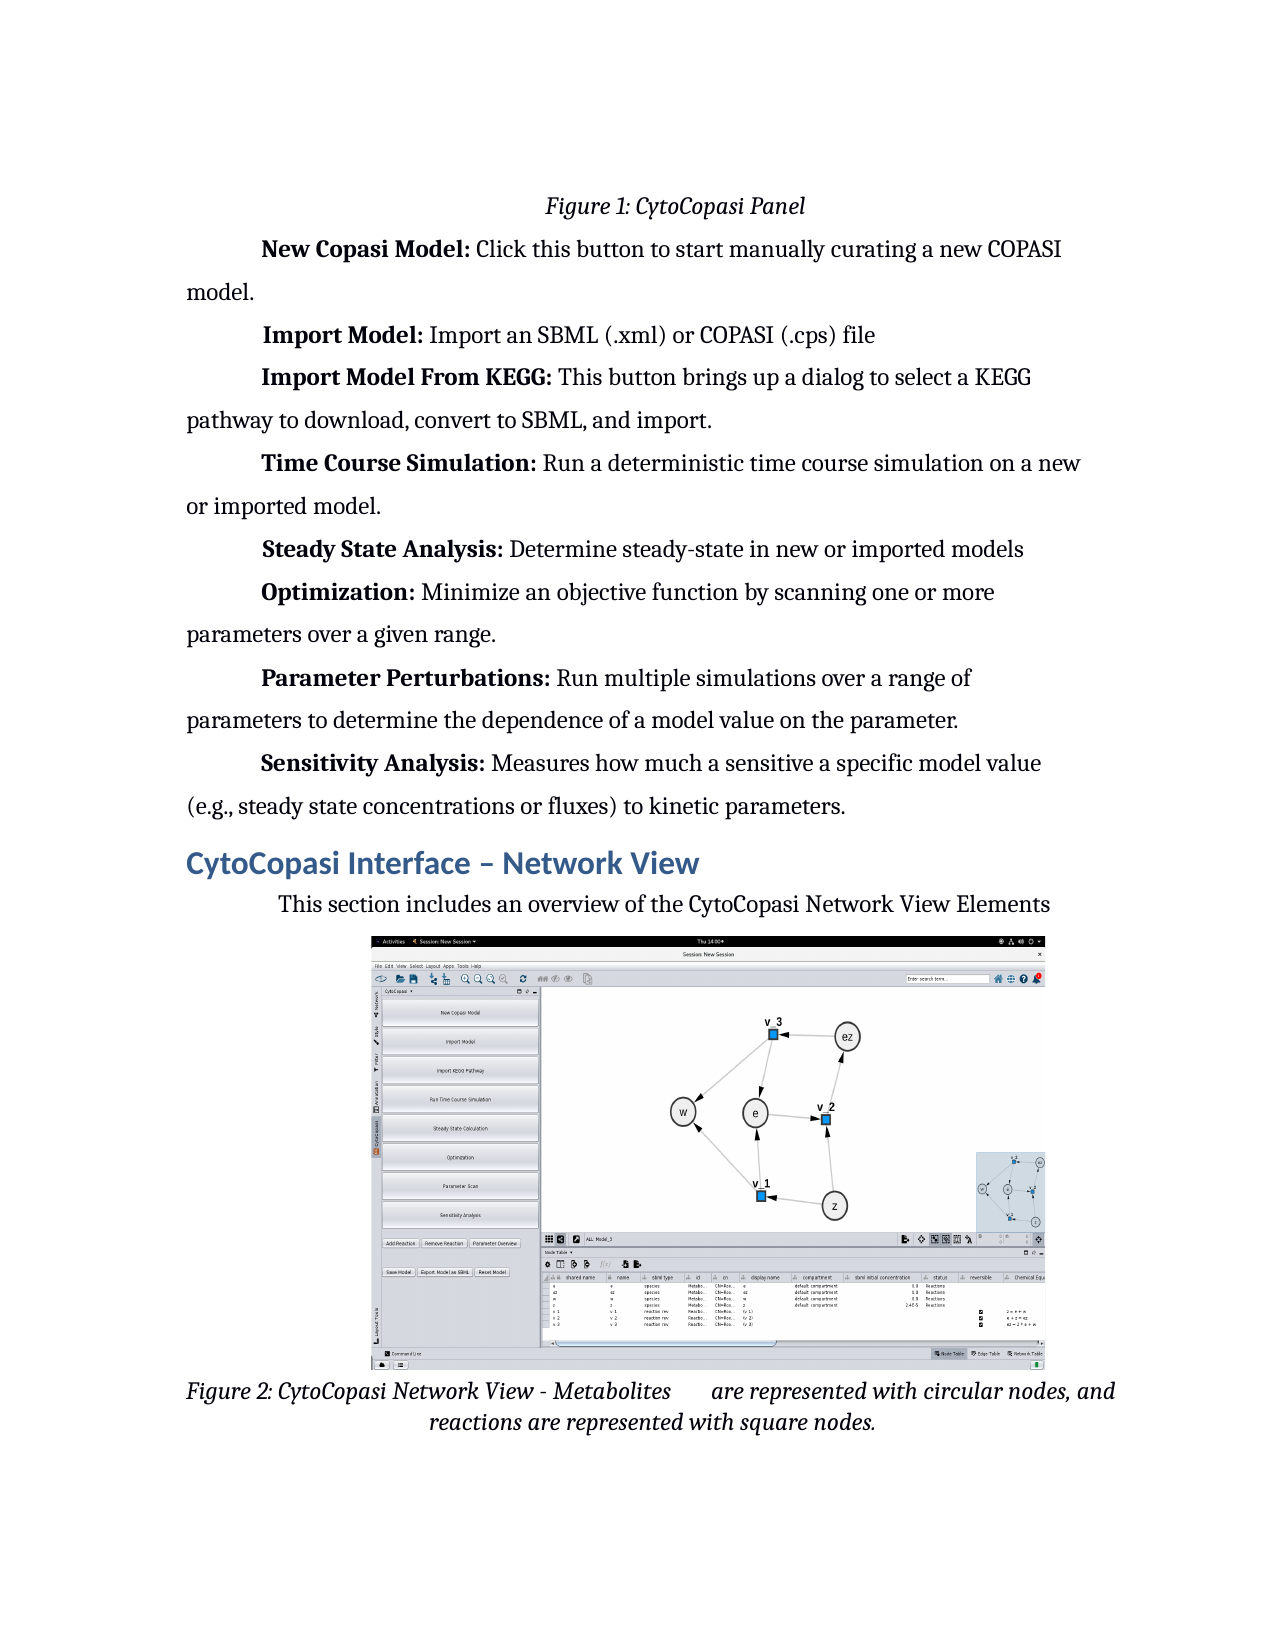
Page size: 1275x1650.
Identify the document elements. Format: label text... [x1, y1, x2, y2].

text New Copasi Model: Click this button to start manually curating a new COPASI model. [186, 235, 1088, 307]
text Figure 1: CytoCopasi Panel [189, 192, 1164, 221]
text Optimization: Minimize an objective function by scanning one or more parameters over a given range. [186, 577, 1088, 649]
text Steady State Analysis: Determine steady-state in new or imported models [263, 535, 1088, 563]
text Sensitivity Analysis: Measures how much a sensitive a specific model value (e.g., steady state concentrations or fluxes) to kinetic parameters. [186, 749, 1088, 820]
subtitle CytoCopasi Interface – Network View [186, 842, 1164, 883]
picture [371, 936, 1046, 1370]
text Figure 2: CytoCopasi Network View - Metabolites are represented with circular nodes, and reactions are represented with square nodes. [144, 1377, 1159, 1436]
text Import Model From KEGG: This button brings up a dialog to select a KEGG pathway to download, convert to SBML, and import. [186, 363, 1088, 434]
text Time Course Simulation: Run a deterministic time course simulation on a new or imported model. [186, 449, 1088, 520]
text This section includes an overview of the CytoCopasi Network View Elements [126, 889, 1164, 918]
text Import Model: Import an SBML (.xml) or COPASI (.cps) file [263, 321, 1088, 350]
text Parameter Perturbations: Run multiple simulations over a range of parameters to determine the dependence of a model value on the parameter. [186, 663, 1088, 735]
